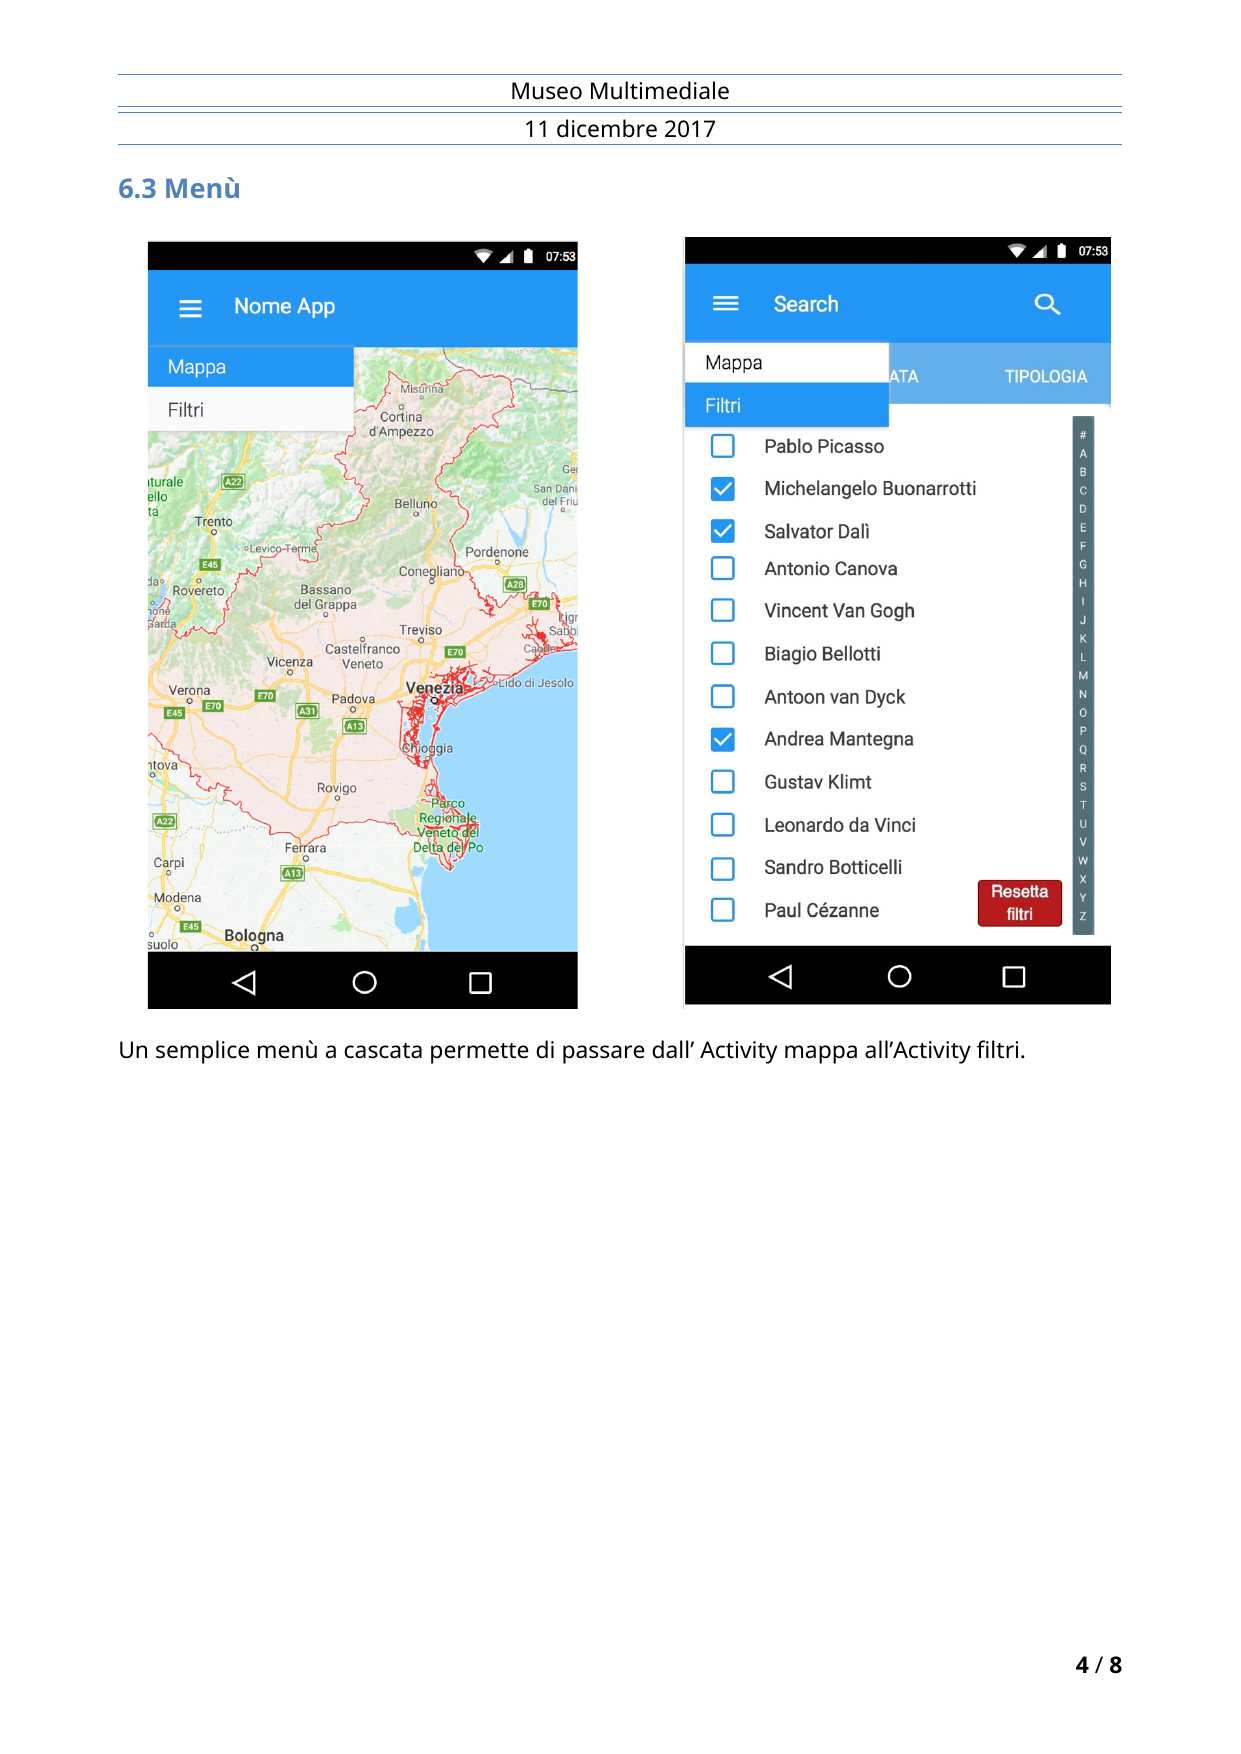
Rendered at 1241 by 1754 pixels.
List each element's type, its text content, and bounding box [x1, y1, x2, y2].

picture [682, 237, 1111, 1009]
picture [147, 240, 578, 1009]
text Un semplice menù a cascata permette di passare dall’ Activity mappa all’Activity filtri. [118, 1034, 1122, 1065]
subtitle 6.3 Menù [118, 170, 1122, 207]
